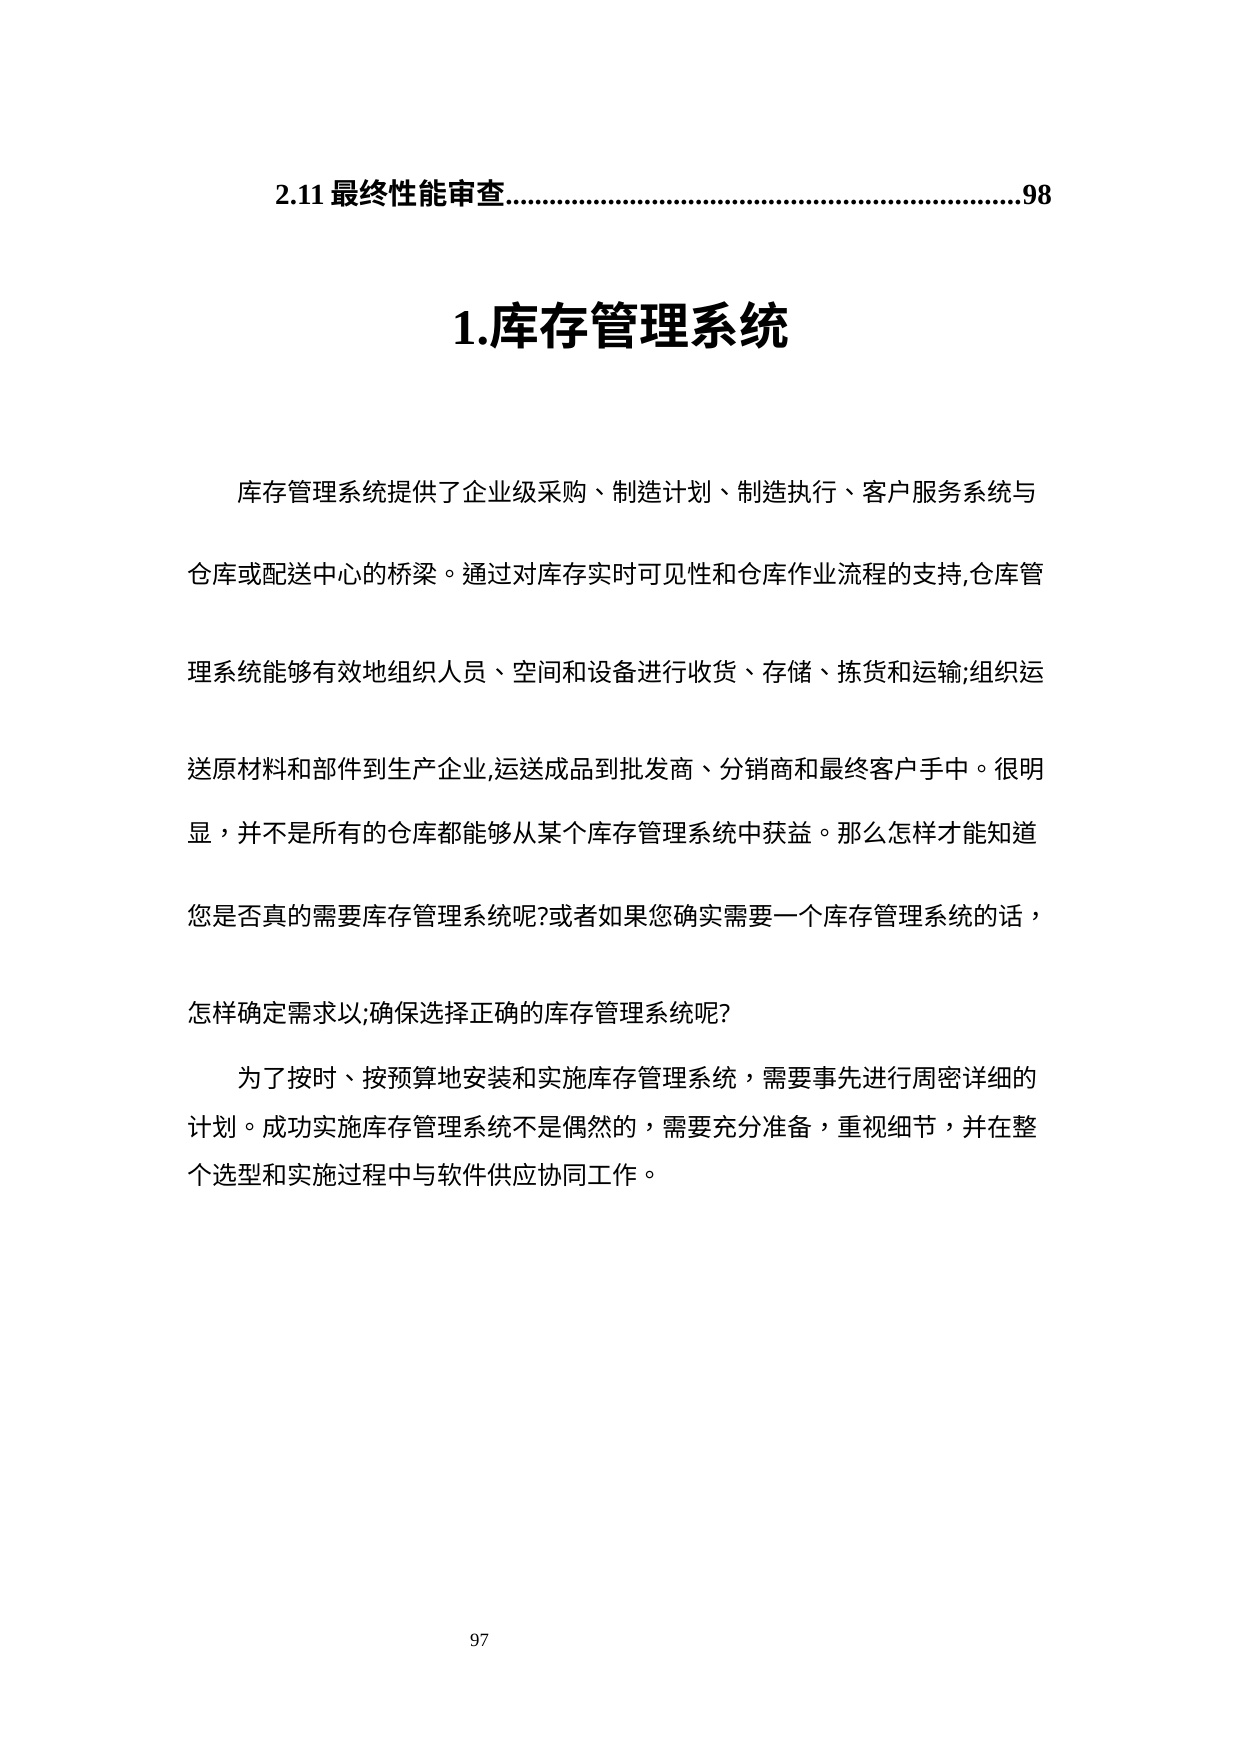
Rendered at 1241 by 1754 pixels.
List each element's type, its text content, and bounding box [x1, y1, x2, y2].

text 为了按时、按预算地安装和实施库存管理系统，需要事先进行周密详细的计划。成功实施库存管理系统不是偶然的，需要充分准备，重视细节，并在整个选型和实施过程中与软件供应协同工作。 [187, 1062, 1053, 1192]
text 库存管理系统提供了企业级采购、制造计划、制造执行、客户服务系统与仓库或配送中心的桥梁。通过对库存实时可见性和仓库作业流程的支持,仓库管理系统能够有效地组织人员、空间和设备进行收货、存储、拣货和运输;组织运送原材料和部件到生产企业,运送成品到批发商、分销商和最终客户手中。很明显，并不是所有的仓库都能够从某个库存管理系统中获益。那么怎样才能知道您是否真的需要库存管理系统呢?或者如果您确实需要一个库存管理系统的话，怎样确定需求以;确保选择正确的库存管理系统呢? [187, 477, 1053, 1045]
subtitle 1.库存管理系统 [187, 295, 1053, 360]
